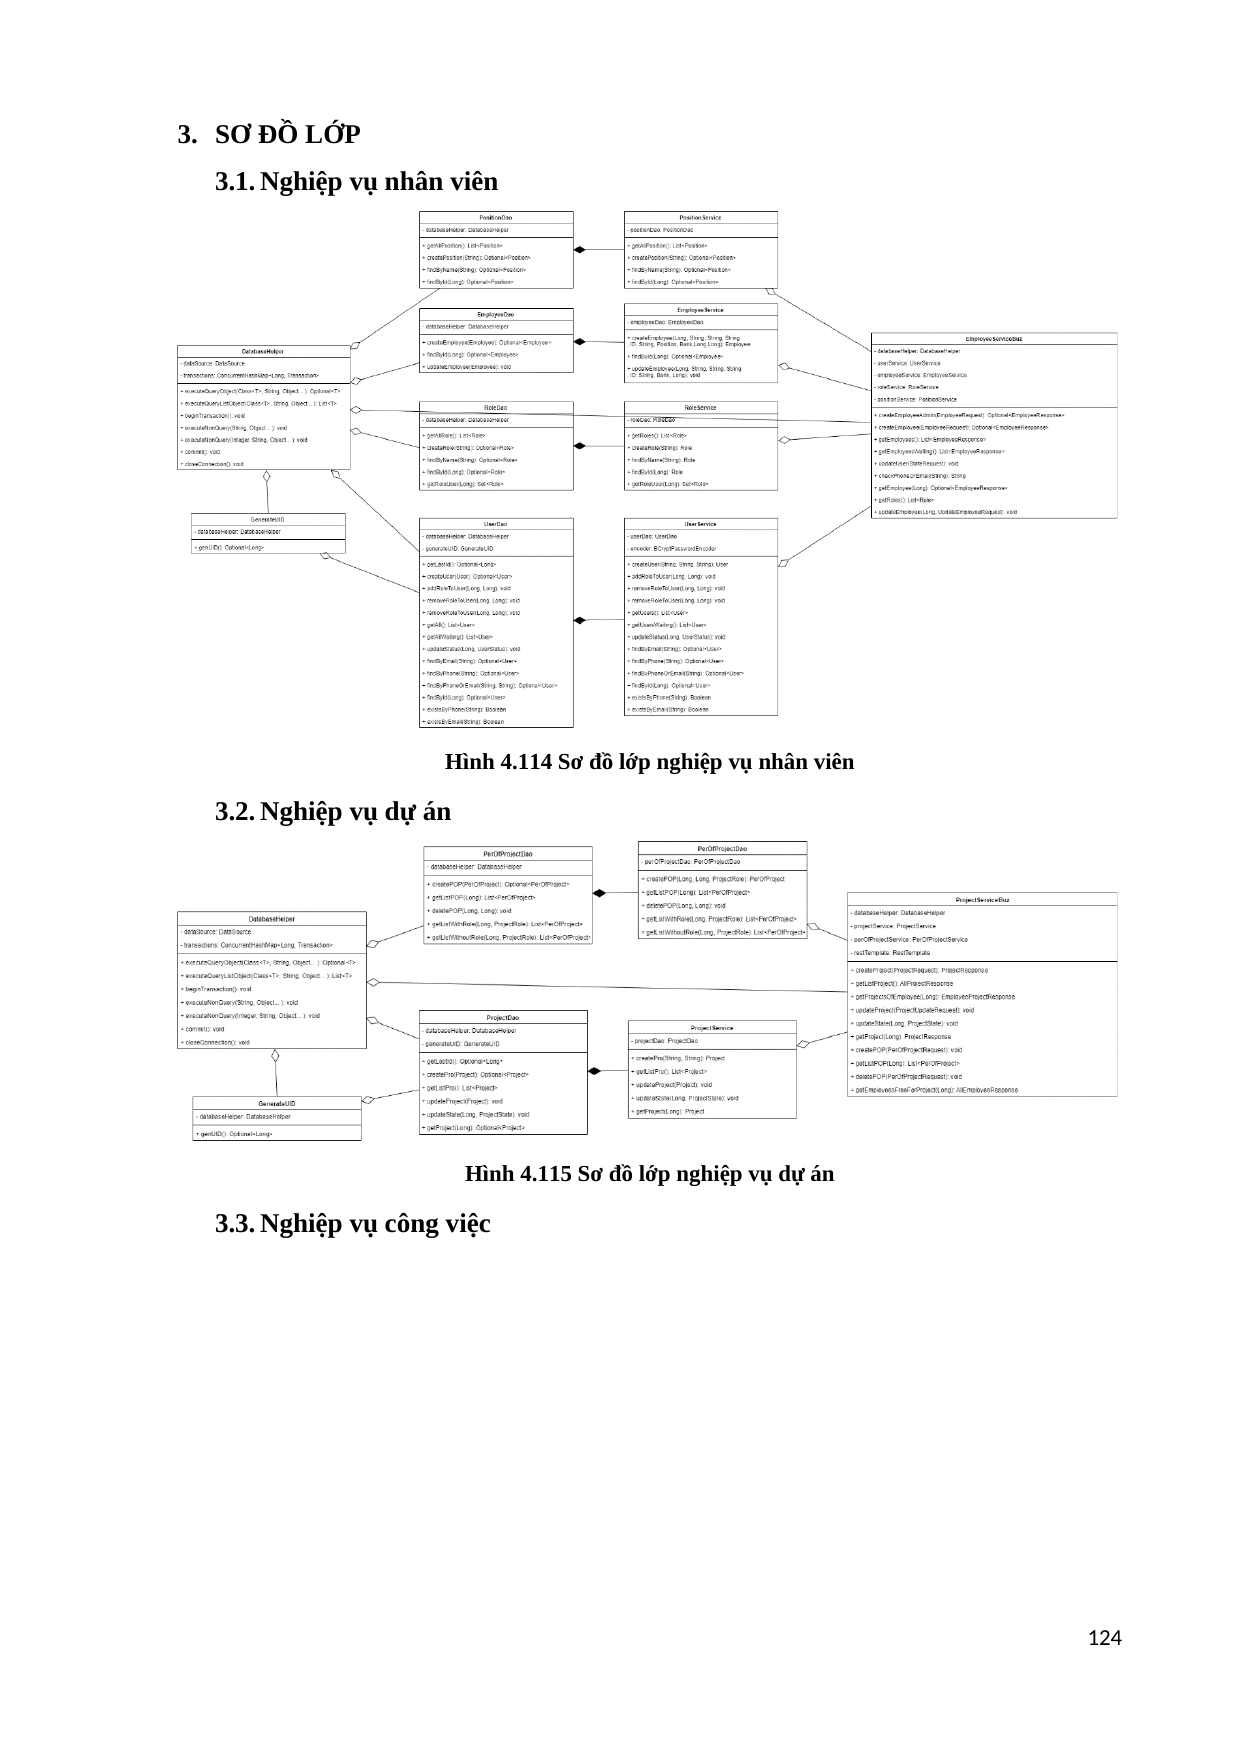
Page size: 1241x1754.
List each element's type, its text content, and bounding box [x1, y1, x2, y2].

text Hình 4.1 Sơ đồ lớp nghiệp vụ nhân viên [177, 748, 1122, 774]
picture [177, 211, 1118, 729]
list Nghiệp vụ dự án [215, 795, 1122, 826]
list Nghiệp vụ nhân viên [215, 165, 1122, 196]
text Hình 4.2 Sơ đồ lớp nghiệp vụ dự án [177, 1160, 1122, 1187]
list Nghiệp vụ công việc [215, 1207, 1122, 1239]
list SƠ ĐỒ LỚP [177, 118, 1122, 149]
picture [177, 841, 1118, 1142]
